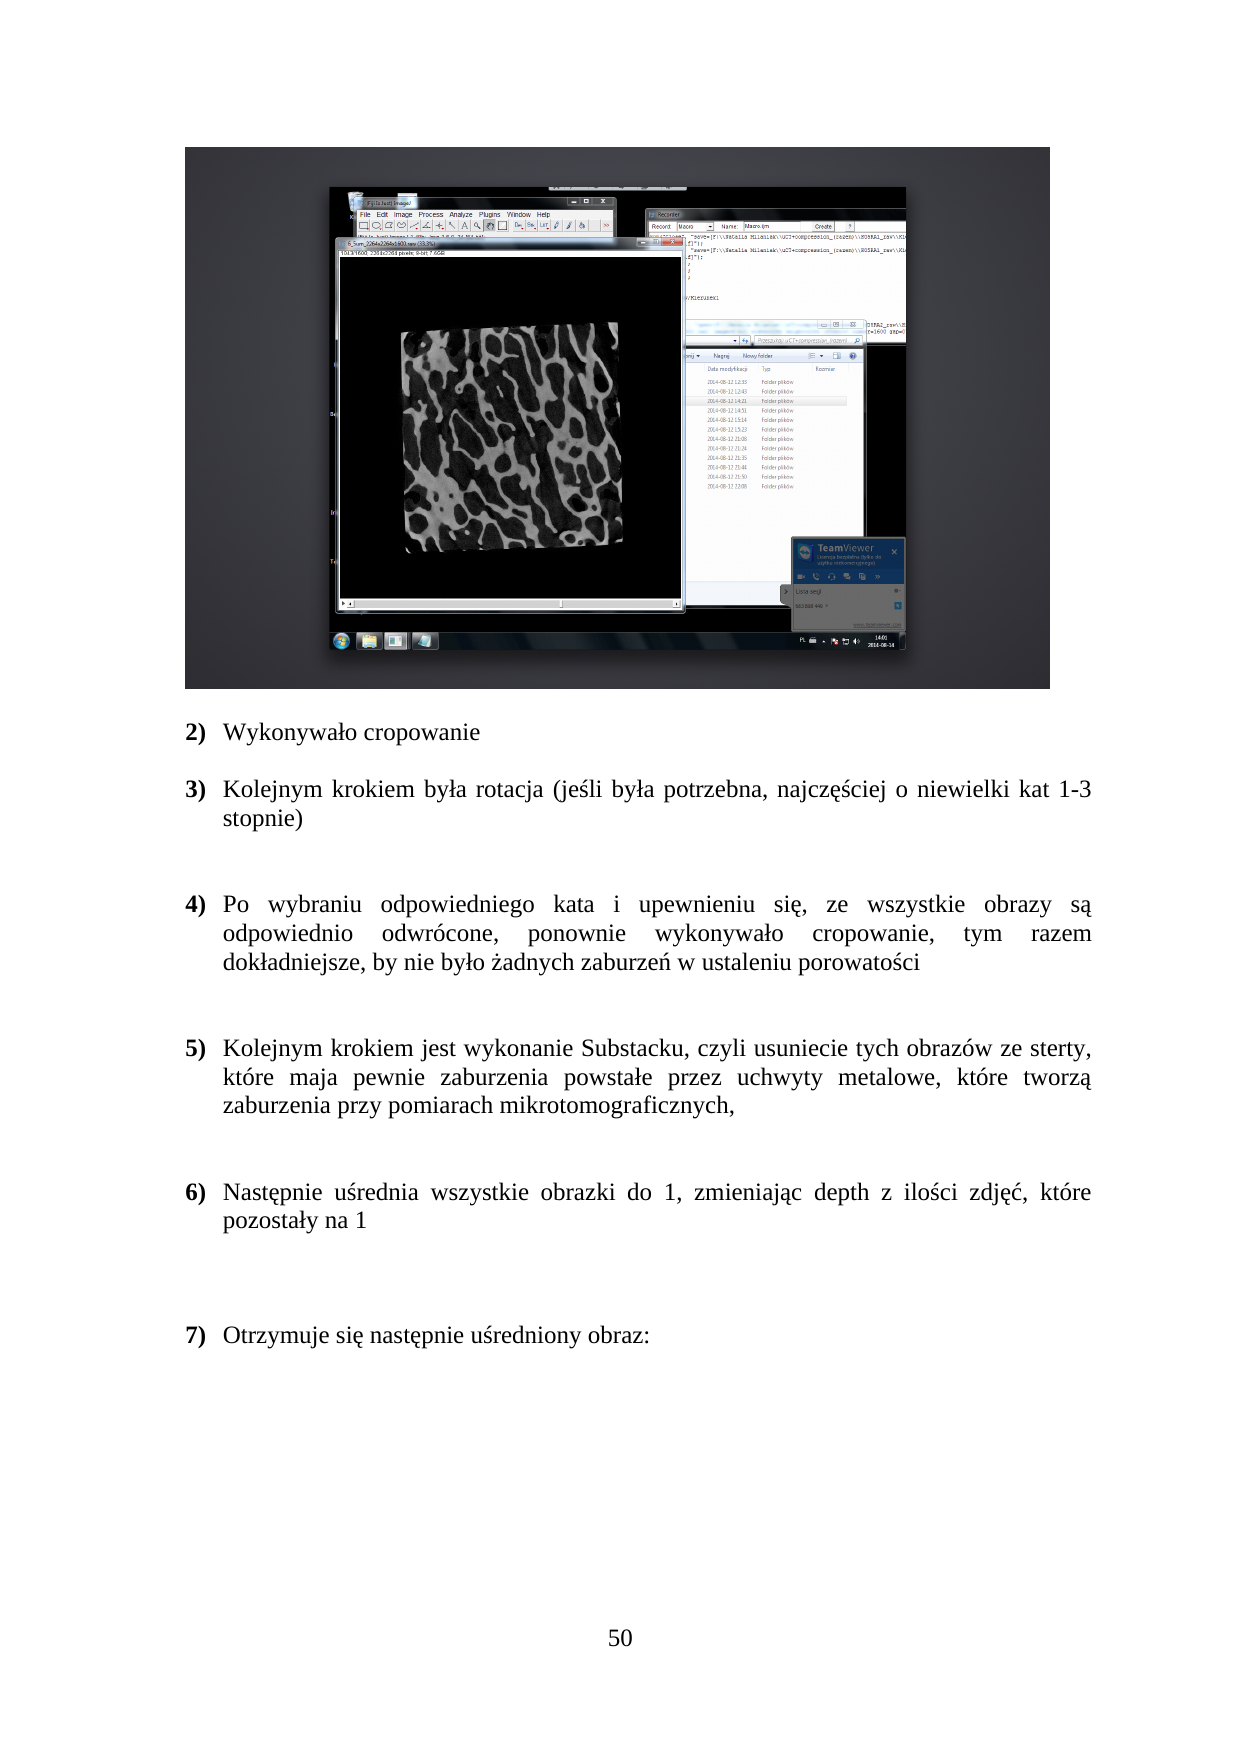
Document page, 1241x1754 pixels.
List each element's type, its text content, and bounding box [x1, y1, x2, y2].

list Następnie uśrednia wszystkie obrazki do 1, zmieniając depth z ilości zdjęć, które pozostały na 1 [185, 1177, 1092, 1234]
picture [185, 147, 1050, 689]
list Wykonywało cropowanie [185, 717, 1092, 746]
list Kolejnym krokiem jest wykonanie Substacku, czyli usuniecie tych obrazów ze sterty, które maja pewnie zaburzenia powstałe przez uchwyty metalowe, które tworzą zaburzenia przy pomiarach mikrotomograficznych, [185, 1033, 1092, 1119]
list Kolejnym krokiem była rotacja (jeśli była potrzebna, najczęściej o niewielki kat 1-3 stopnie) [185, 774, 1092, 832]
list Otrzymuje się następnie uśredniony obraz: [185, 1321, 1092, 1349]
list Po wybraniu odpowiedniego kata i upewnieniu się, ze wszystkie obrazy są odpowiednio odwrócone, ponownie wykonywało cropowanie, tym razem dokładniejsze, by nie było żadnych zaburzeń w ustaleniu porowatości [185, 889, 1092, 976]
